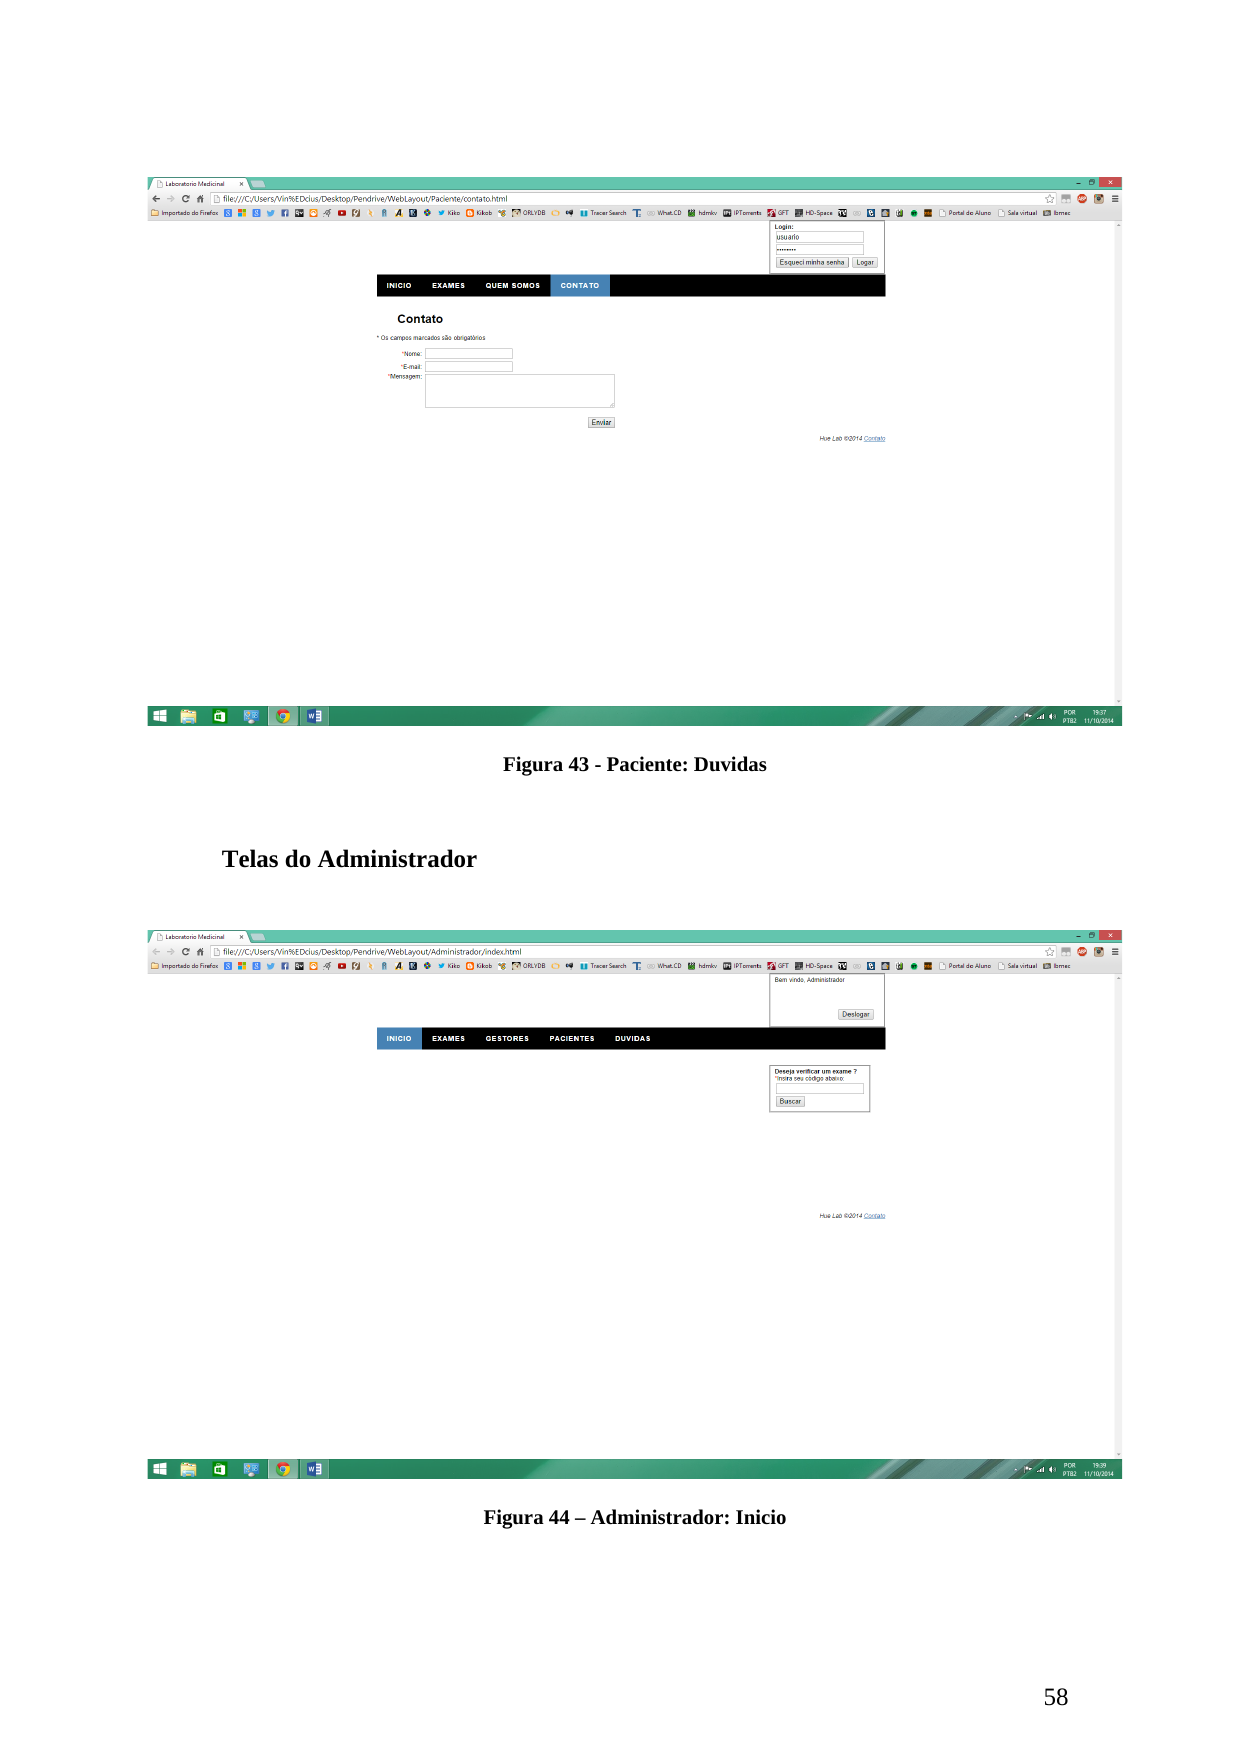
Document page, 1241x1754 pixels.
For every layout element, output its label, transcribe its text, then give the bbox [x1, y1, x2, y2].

picture [147, 177, 1123, 726]
text Figura - Paciente: Duvidas [148, 752, 1122, 776]
text Figura – Administrador: Inicio [148, 1505, 1122, 1529]
picture [147, 930, 1123, 1479]
text Telas do Administrador [222, 844, 1122, 873]
